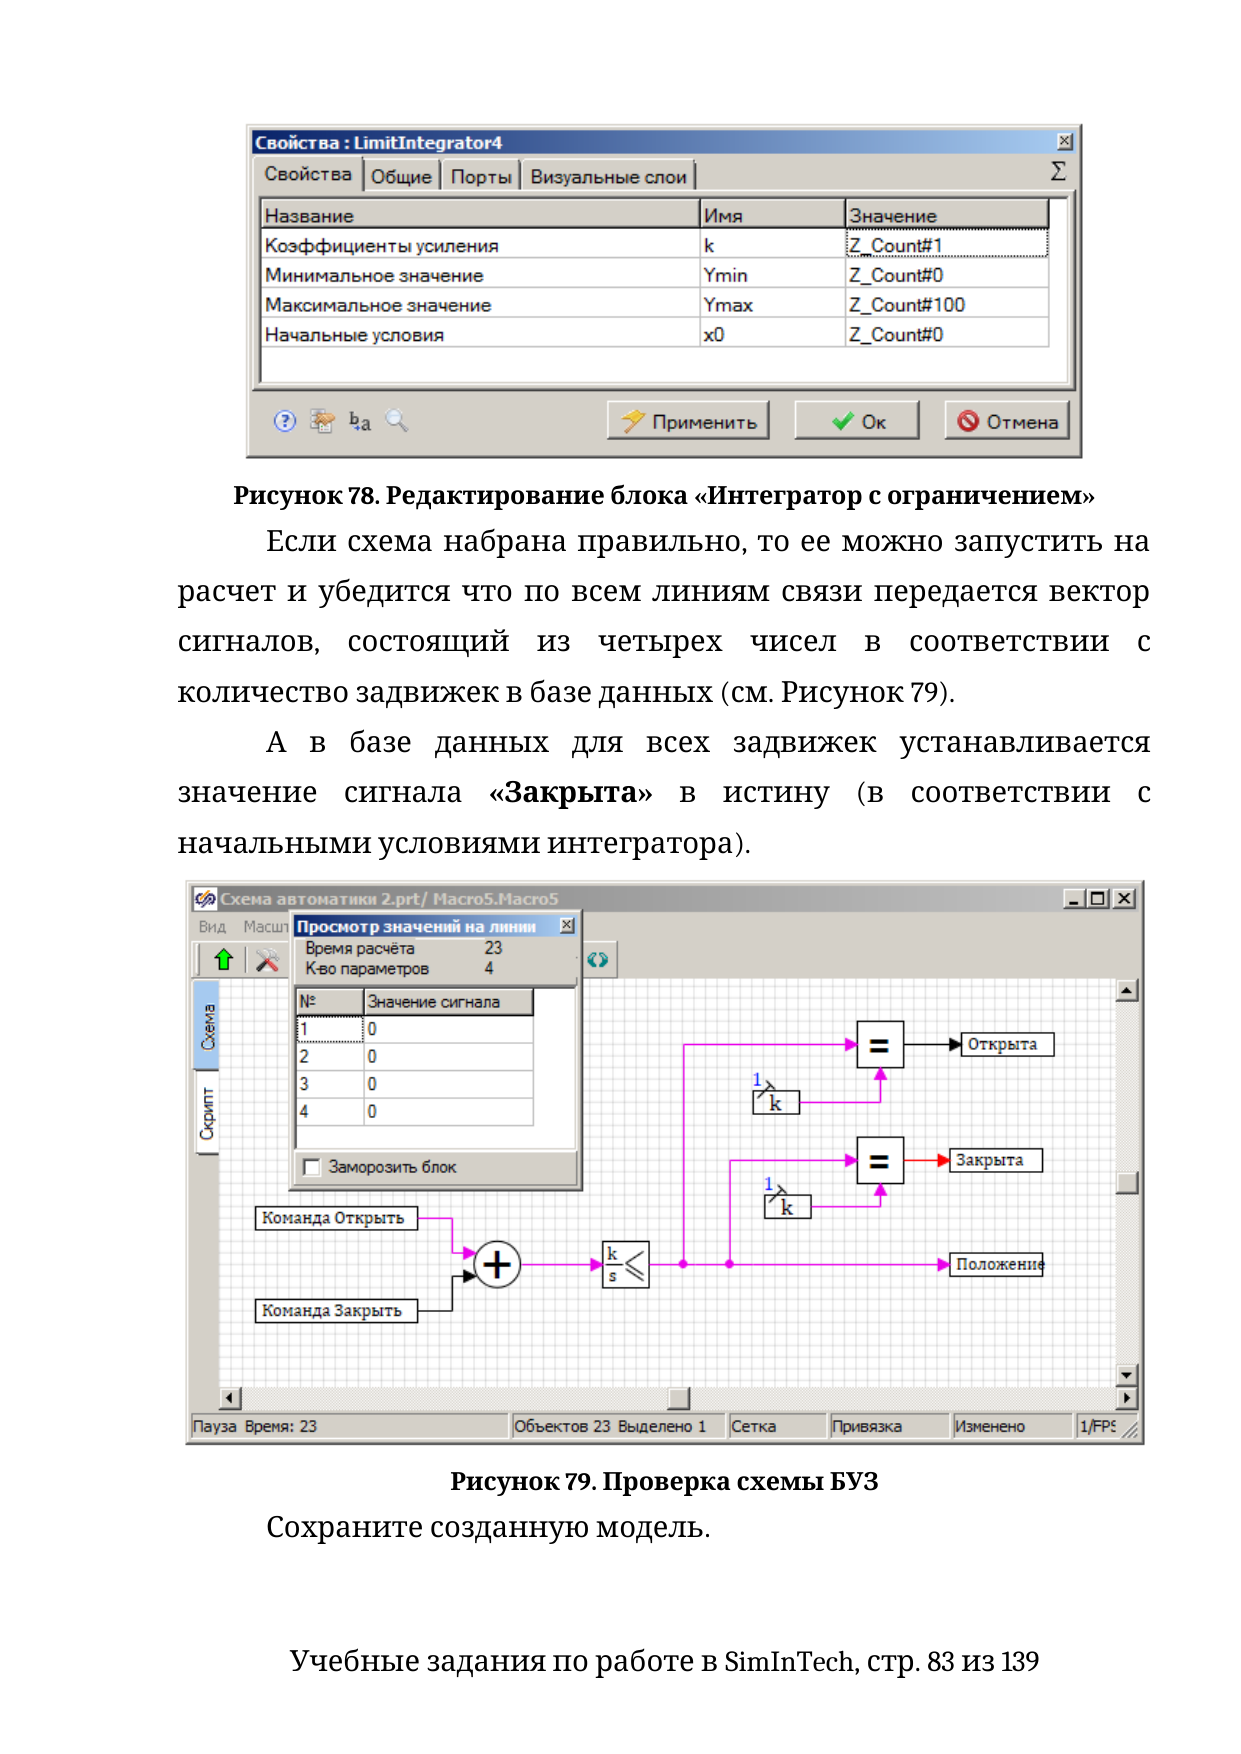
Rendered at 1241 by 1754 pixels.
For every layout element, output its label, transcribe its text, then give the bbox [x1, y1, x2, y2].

picture [177, 877, 1152, 1451]
picture [240, 118, 1089, 465]
text Сохраните созданную модель. [177, 1511, 1152, 1544]
text А в базе данных для всех задвижек устанавливается значение сигнала «Закрыта» в истину (в соответствии с начальными условиями интегратора). [177, 726, 1152, 860]
